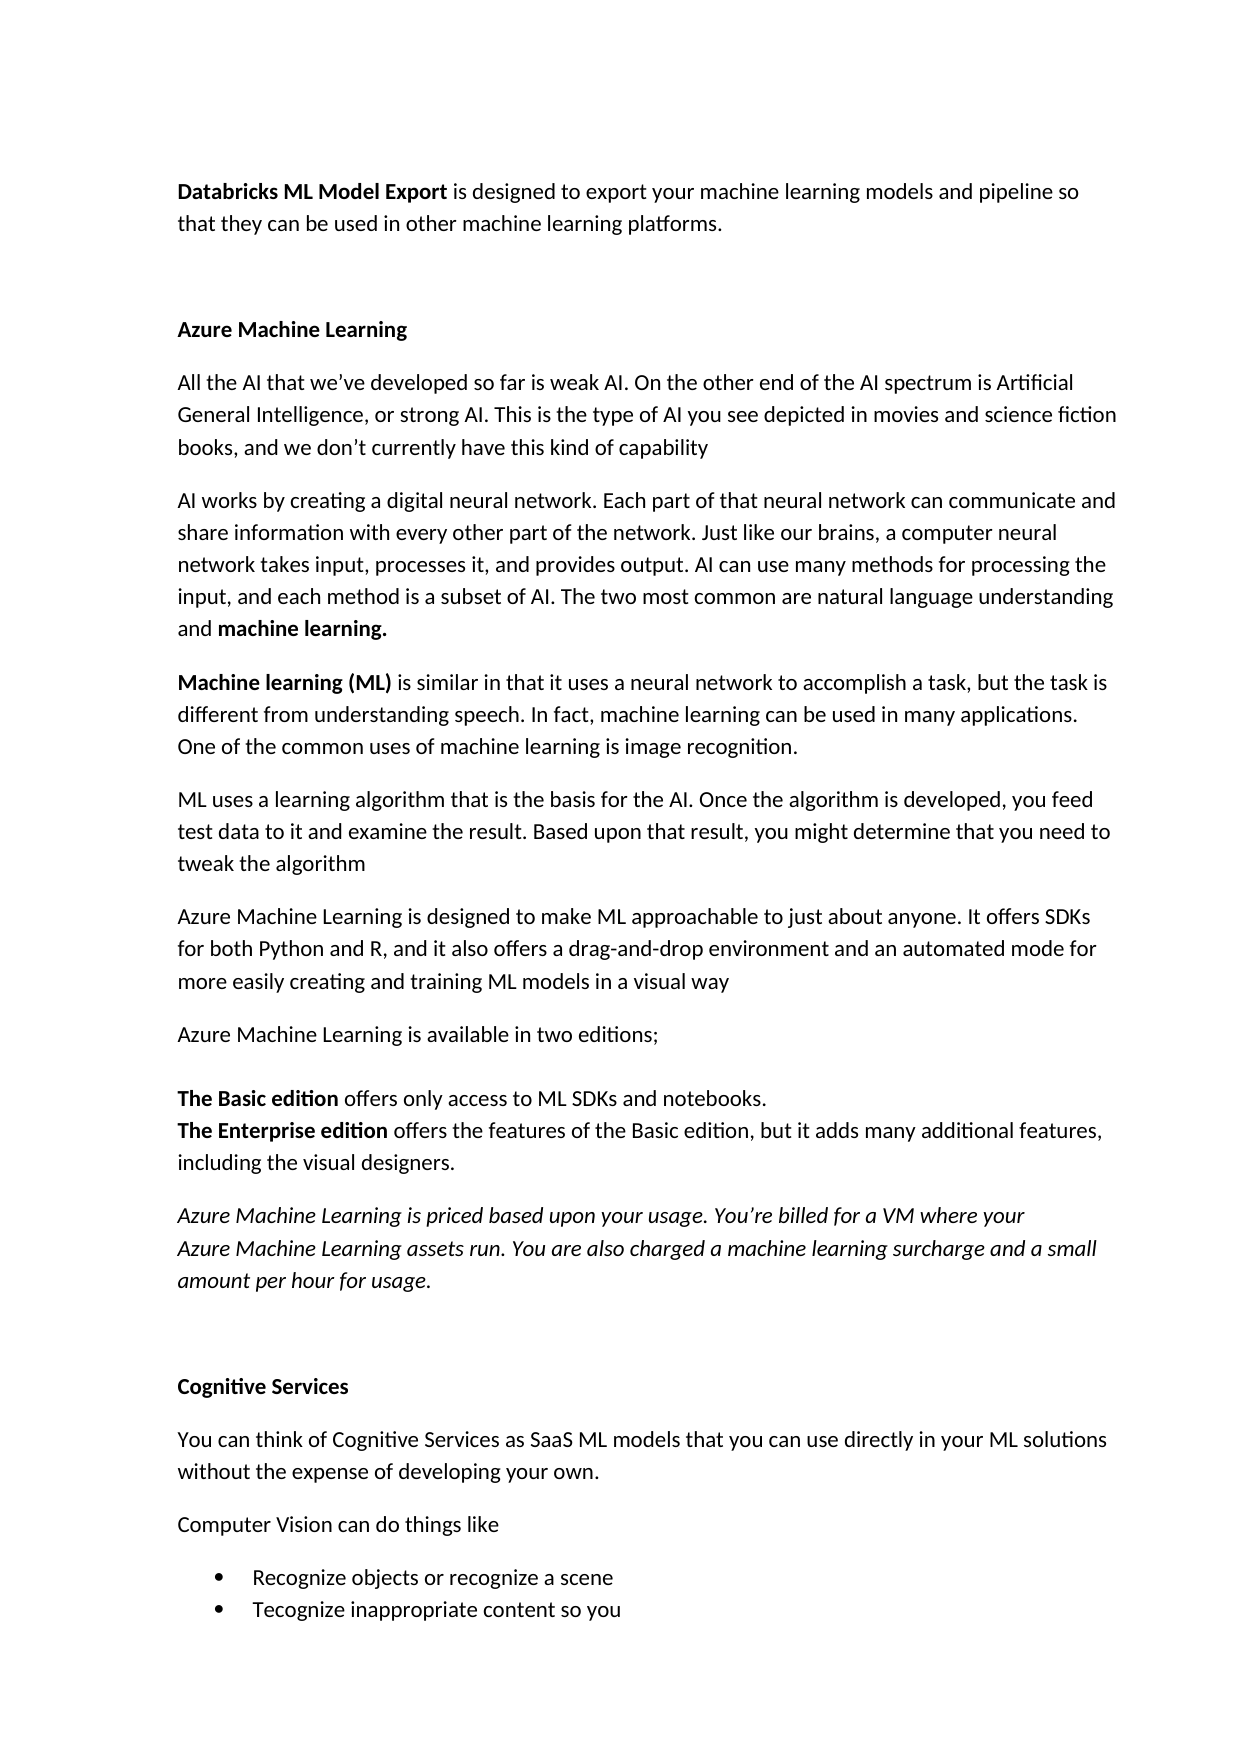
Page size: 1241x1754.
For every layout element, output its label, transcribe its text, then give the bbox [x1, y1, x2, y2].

text Azure Machine Learning is designed to make ML approachable to just about anyone. It offers SDKs for both Python and R, and it also offers a drag-and-drop environment and an automated mode for more easily creating and training ML models in a visual way [177, 902, 1122, 995]
list Recognize objects or recognize a scene [215, 1563, 1122, 1591]
text Azure Machine Learning is priced based upon your usage. You’re billed for a VM where your Azure Machine Learning assets run. You are also charged a machine learning surcharge and a small amount per hour for usage. [177, 1202, 1122, 1294]
list Tecognize inappropriate content so you [215, 1595, 1122, 1623]
text Computer Vision can do things like [177, 1510, 1122, 1538]
text Cognitive Services [177, 1372, 1122, 1400]
text ML uses a learning algorithm that is the basis for the AI. Once the algorithm is developed, you feed test data to it and examine the result. Based upon that result, you might determine that you need to tweak the algorithm [177, 785, 1122, 877]
text Machine learning (ML) is similar in that it uses a neural network to accomplish a task, but the task is different from understanding speech. In fact, machine learning can be used in many applications. One of the common uses of machine learning is image recognition. [177, 668, 1122, 760]
text You can think of Cognitive Services as SaaS ML models that you can use directly in your ML solutions without the expense of developing your own. [177, 1425, 1122, 1485]
text Databricks ML Model Export is designed to export your machine learning models and pipeline so that they can be used in other machine learning platforms. [177, 177, 1122, 237]
text All the AI that we’ve developed so far is weak AI. On the other end of the AI spectrum is Artificial General Intelligence, or strong AI. This is the type of AI you see depicted in movies and science fiction books, and we don’t currently have this kind of capability [177, 368, 1122, 461]
text AI works by creating a digital neural network. Each part of that neural network can communicate and share information with every other part of the network. Just like our brains, a computer neural network takes input, processes it, and provides output. AI can use many methods for processing the input, and each method is a subset of AI. The two most common are natural language understanding and machine learning. [177, 486, 1122, 643]
text Azure Machine Learning [177, 315, 1122, 343]
text Azure Machine Learning is available in two editions; The Basic edition offers only access to ML SDKs and notebooks. The Enterprise edition offers the features of the Basic edition, but it adds many additional features, including the visual designers. [177, 1020, 1122, 1177]
